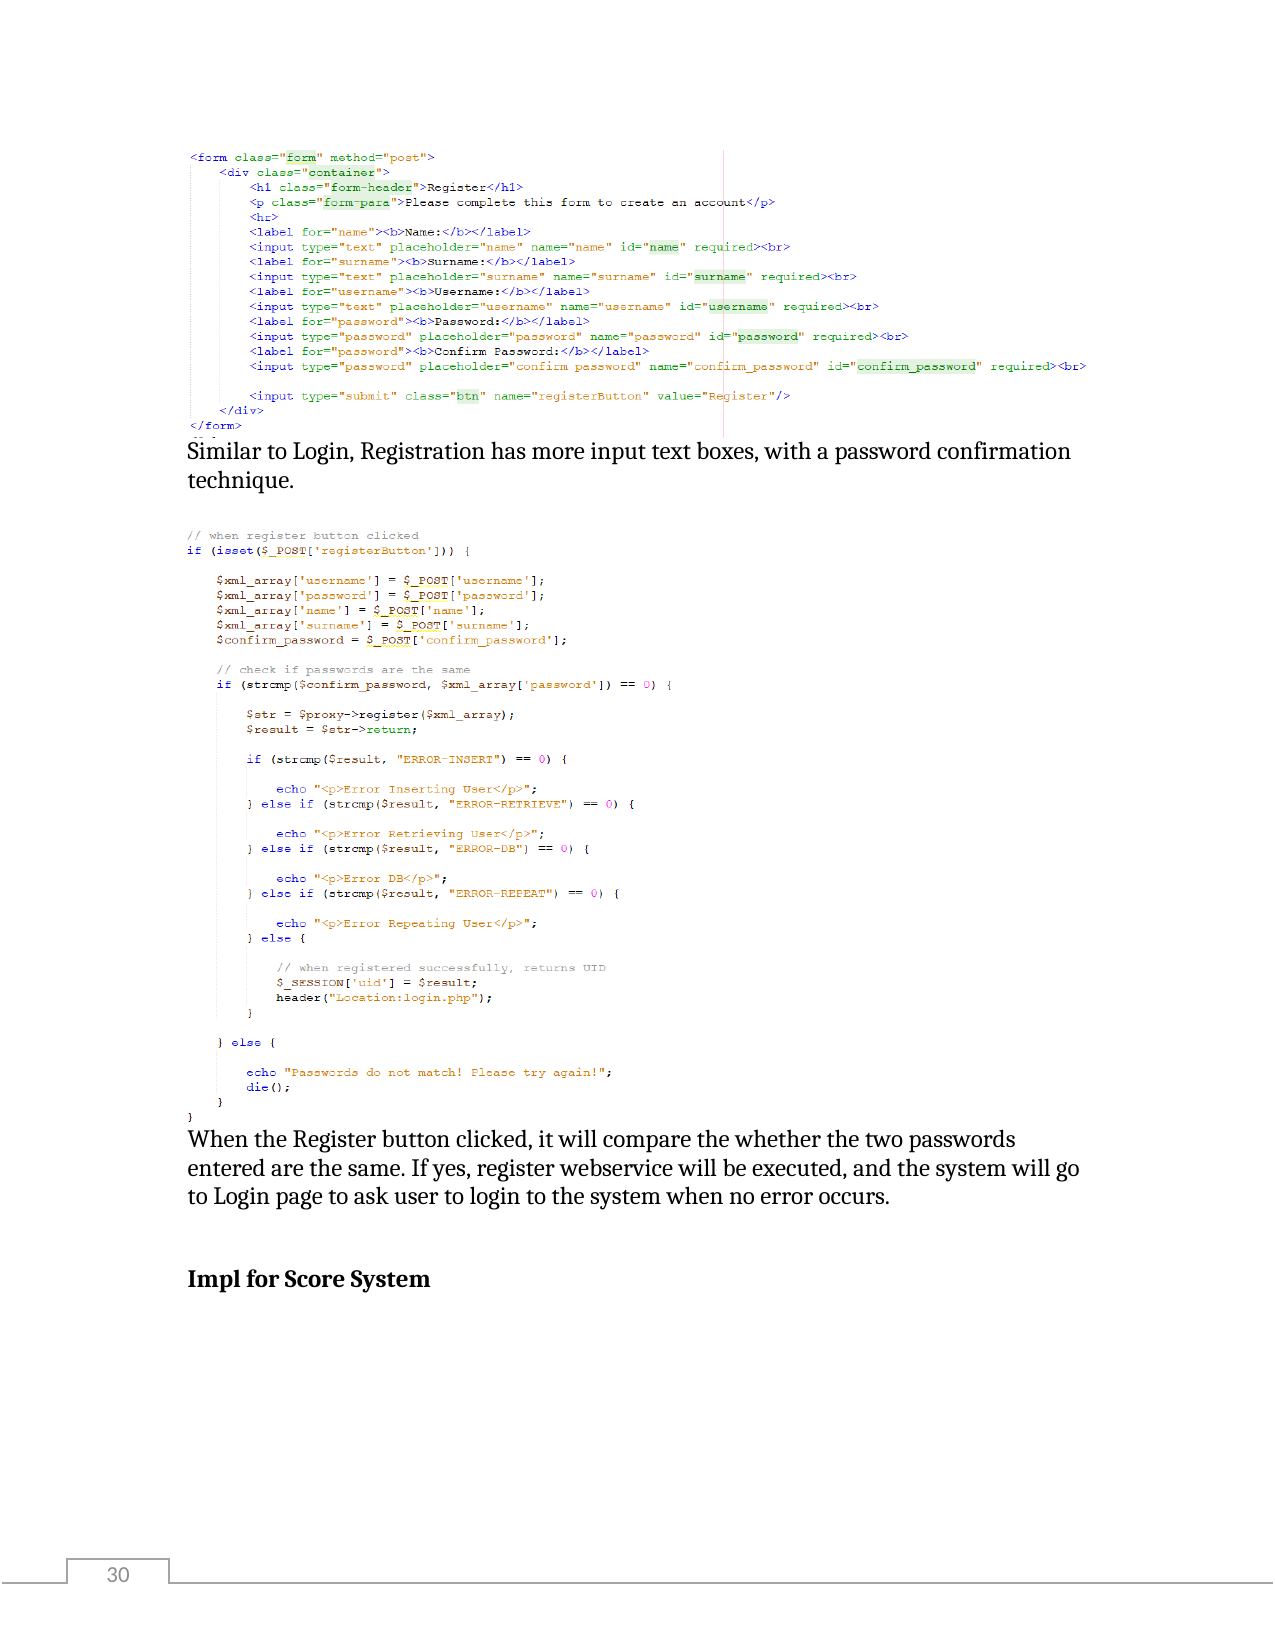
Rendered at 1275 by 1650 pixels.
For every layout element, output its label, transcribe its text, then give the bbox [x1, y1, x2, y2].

text Similar to Login, Registration has more input text boxes, with a password confirmation technique. [187, 438, 1087, 495]
picture [187, 150, 1088, 438]
text When the Register button clicked, it will compare the whether the two passwords entered are the same. If yes, register webservice will be executed, and the system will go to Login page to ask user to login to the system when no error occurs. [187, 1125, 1087, 1211]
text Impl for Score System [187, 1265, 1087, 1293]
picture [187, 523, 674, 1125]
